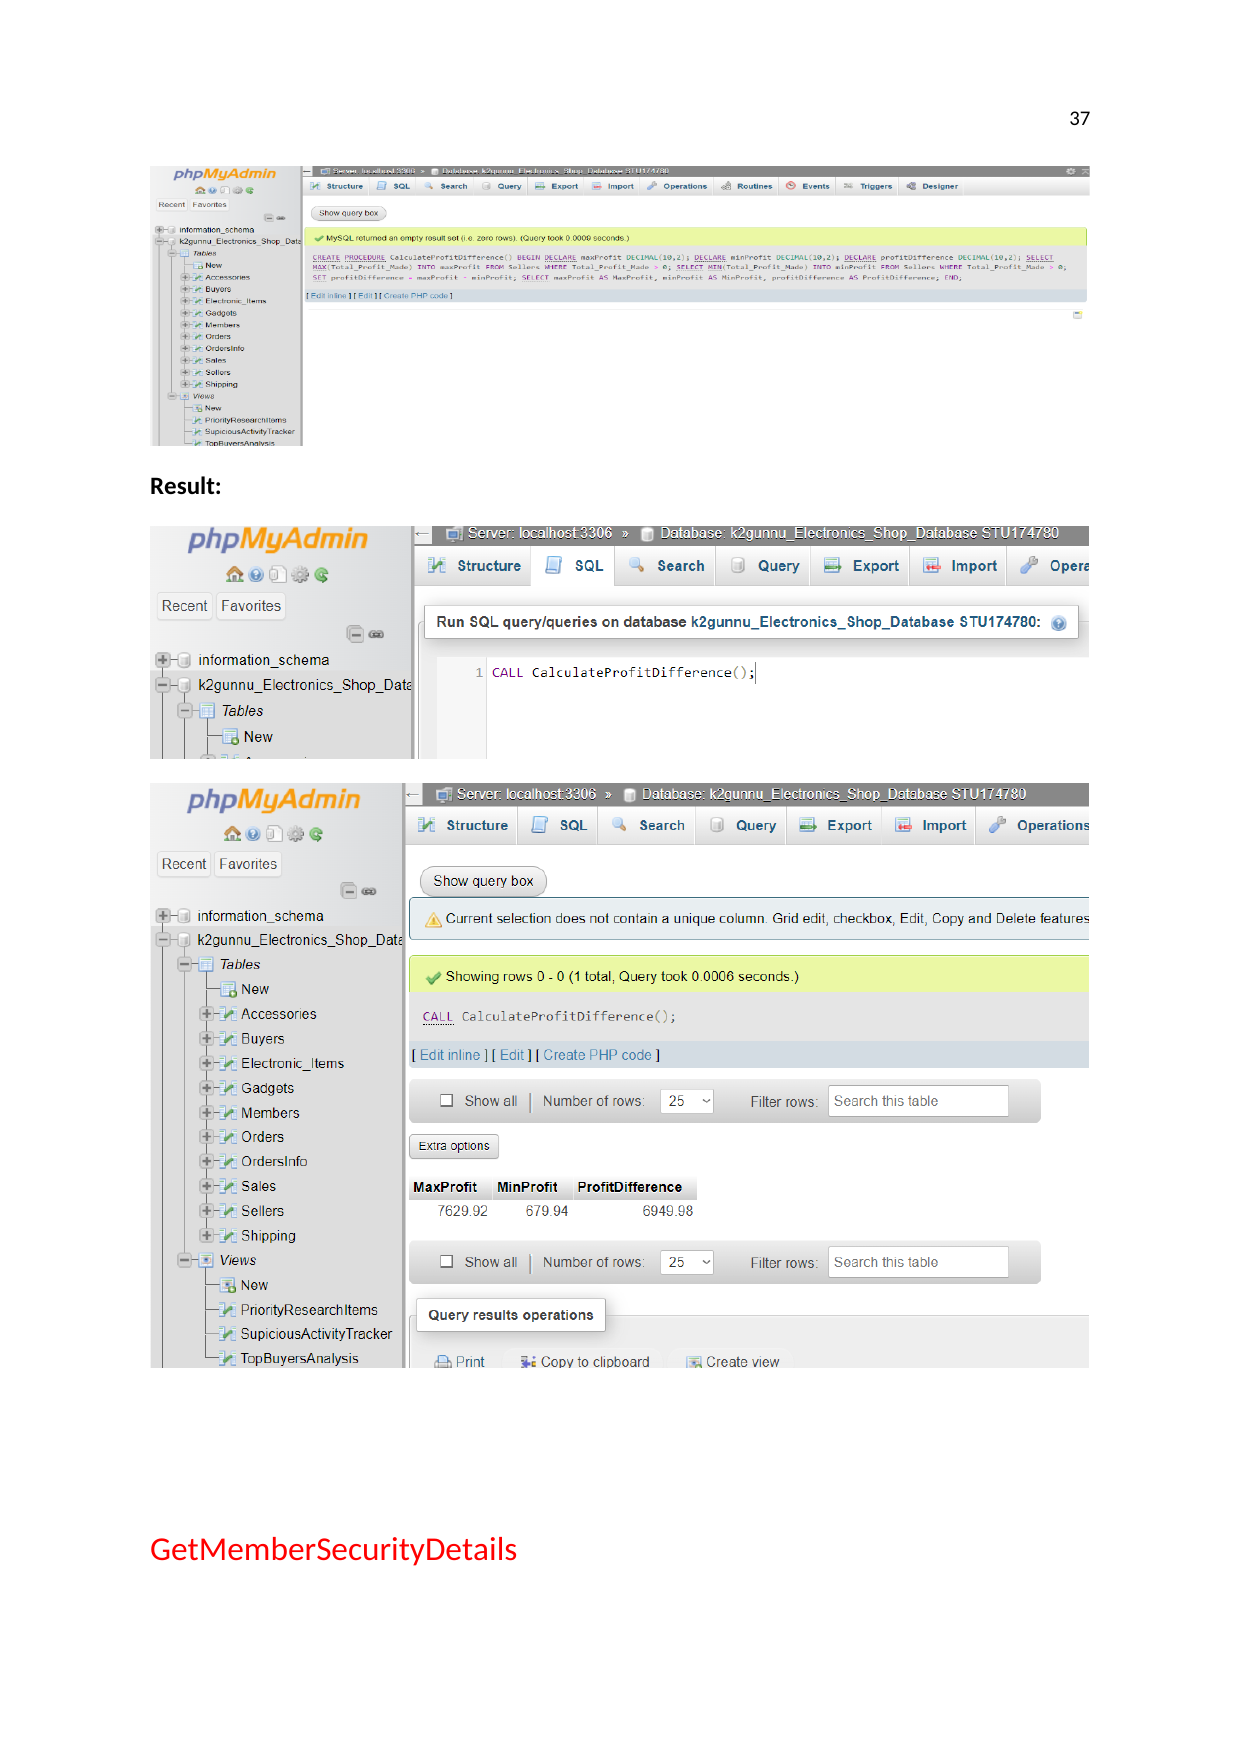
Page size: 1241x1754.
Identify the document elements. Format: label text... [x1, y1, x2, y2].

picture [150, 166, 1090, 446]
text Result: [150, 470, 1090, 501]
text GetMemberSecurityDetails [150, 1528, 1090, 1568]
picture [150, 783, 1089, 1368]
picture [150, 526, 1089, 759]
